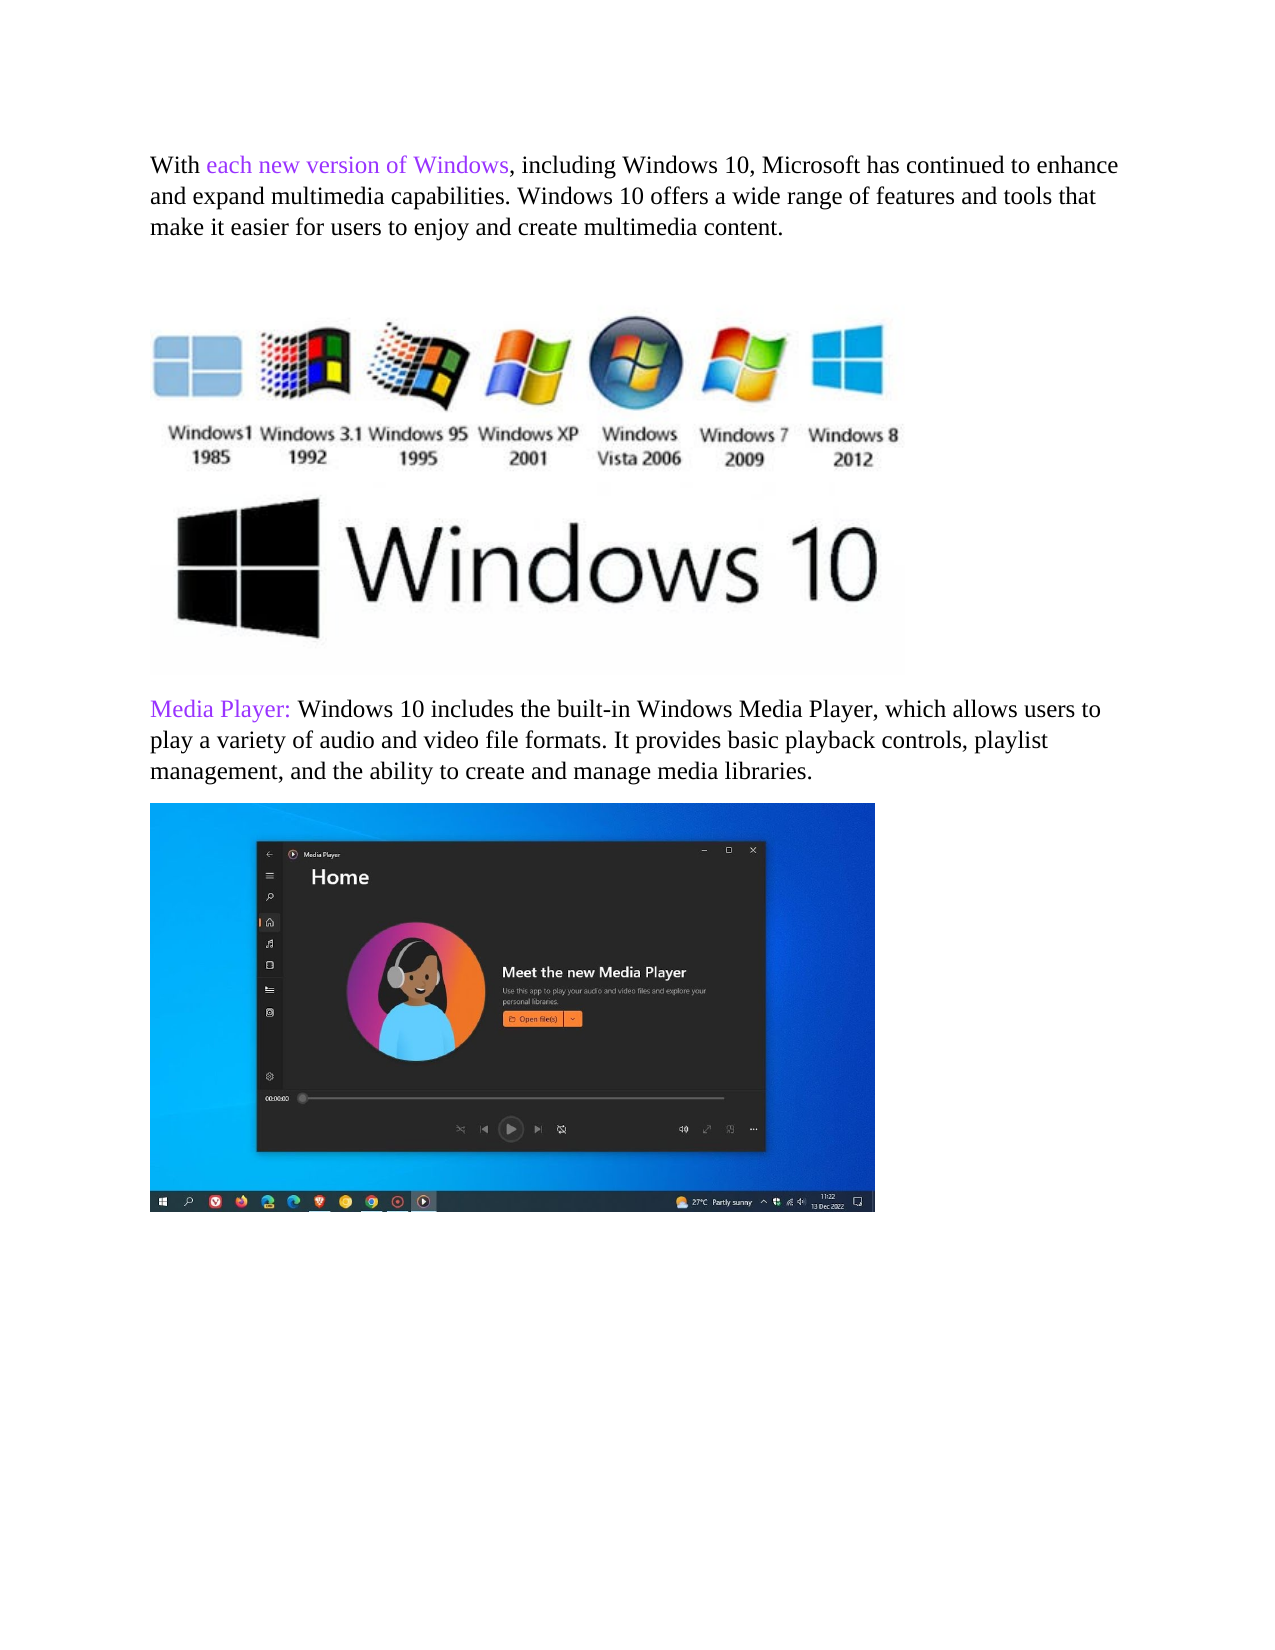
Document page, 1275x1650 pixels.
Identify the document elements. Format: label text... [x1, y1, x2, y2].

text Media Player: Windows 10 includes the built-in Windows Media Player, which allows users to play a variety of audio and video file formats. It provides basic playback controls, playlist management, and the ability to create and manage media libraries. [150, 694, 1125, 785]
picture [260, 803, 276, 807]
picture [150, 259, 905, 675]
picture [150, 803, 875, 1212]
text With each new version of Windows, including Windows 10, Microsoft has continued to enhance and expand multimedia capabilities. Windows 10 offers a wide range of features and tools that make it easier for users to enjoy and create multimedia content. [150, 150, 1125, 241]
